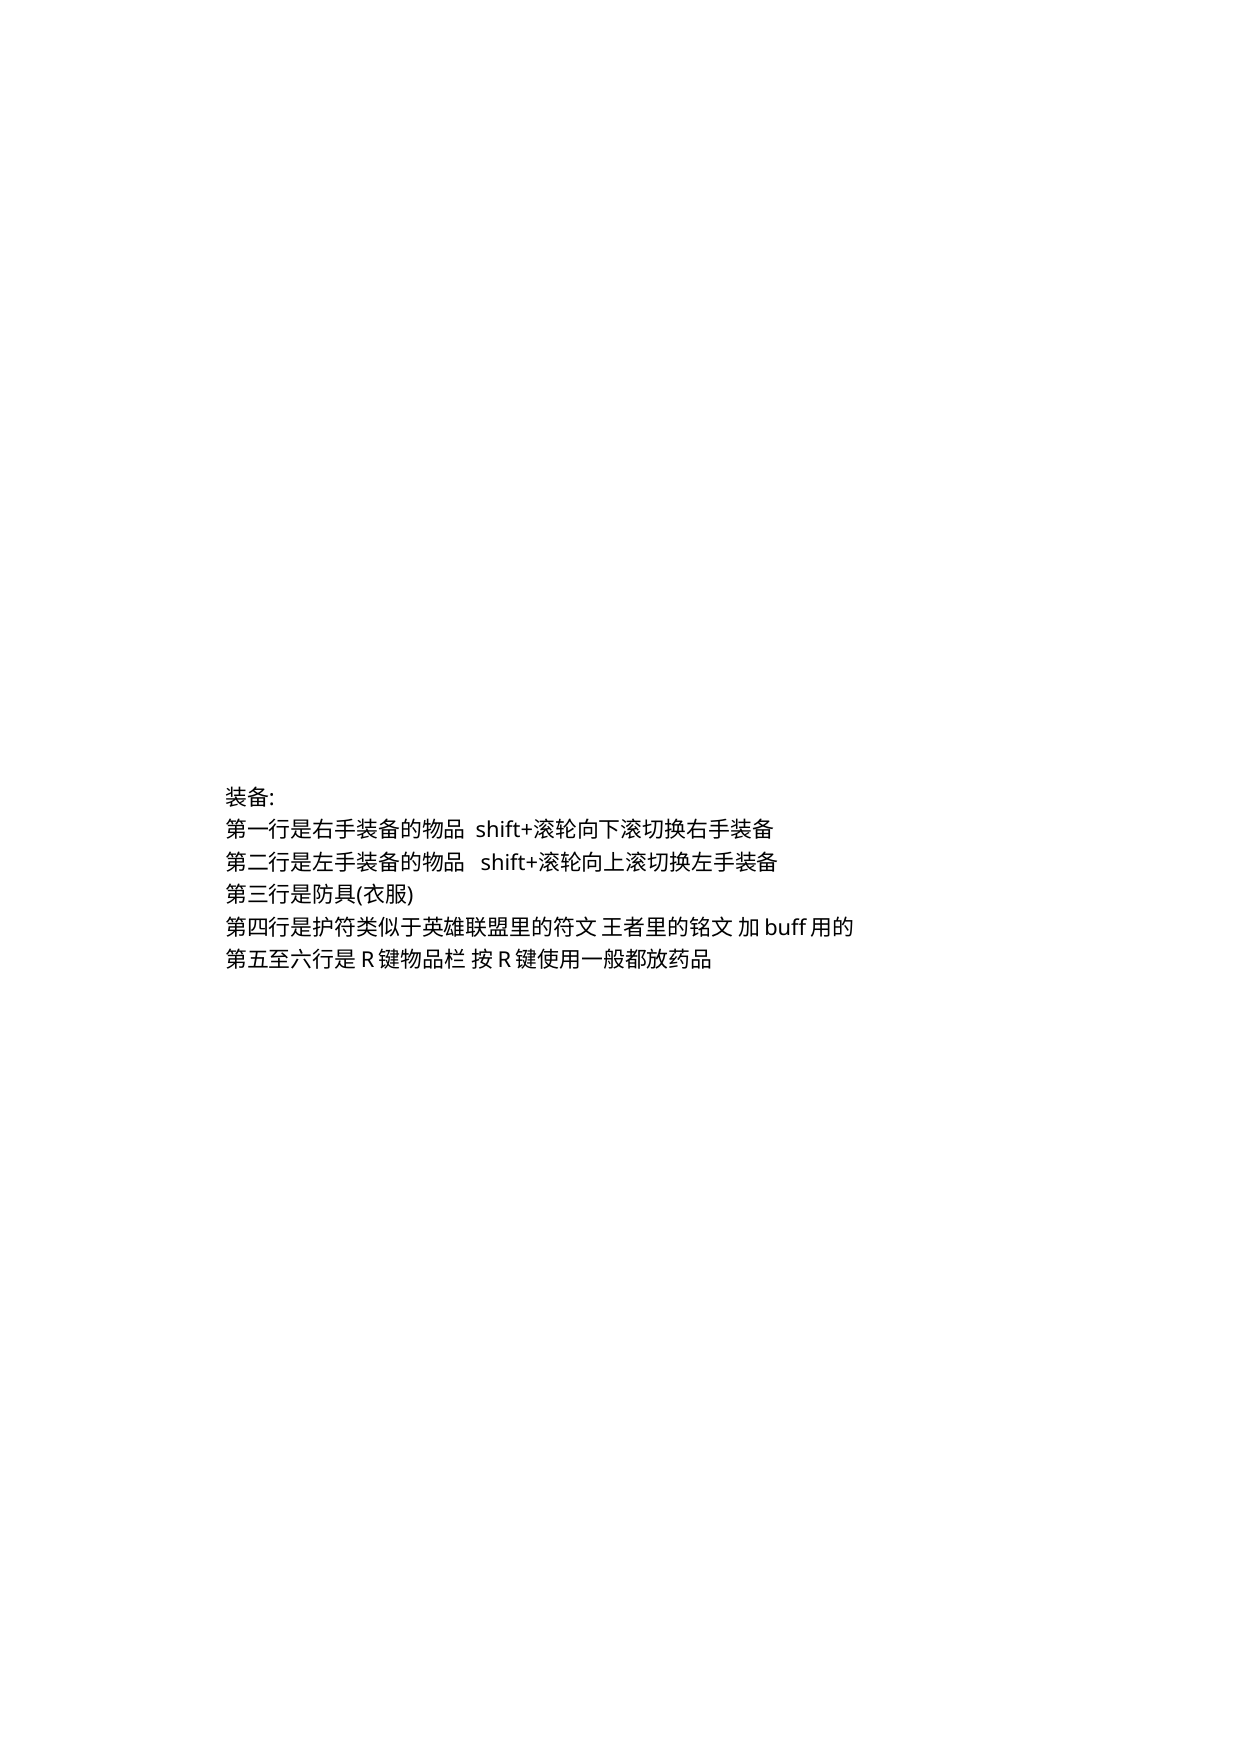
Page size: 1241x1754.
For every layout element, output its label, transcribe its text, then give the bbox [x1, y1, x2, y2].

list 第三行是防具(衣服) [225, 877, 1053, 909]
list 第五至六行是R键物品栏 按R键使用一般都放药品 [225, 942, 1053, 974]
list 装备: [225, 779, 1053, 812]
list 第一行是右手装备的物品 shift+滚轮向下滚切换右手装备 [225, 812, 1053, 844]
list 第二行是左手装备的物品 shift+滚轮向上滚切换左手装备 [225, 844, 1053, 877]
list 第四行是护符类似于英雄联盟里的符文 王者里的铭文 加buff用的 [225, 909, 1053, 942]
